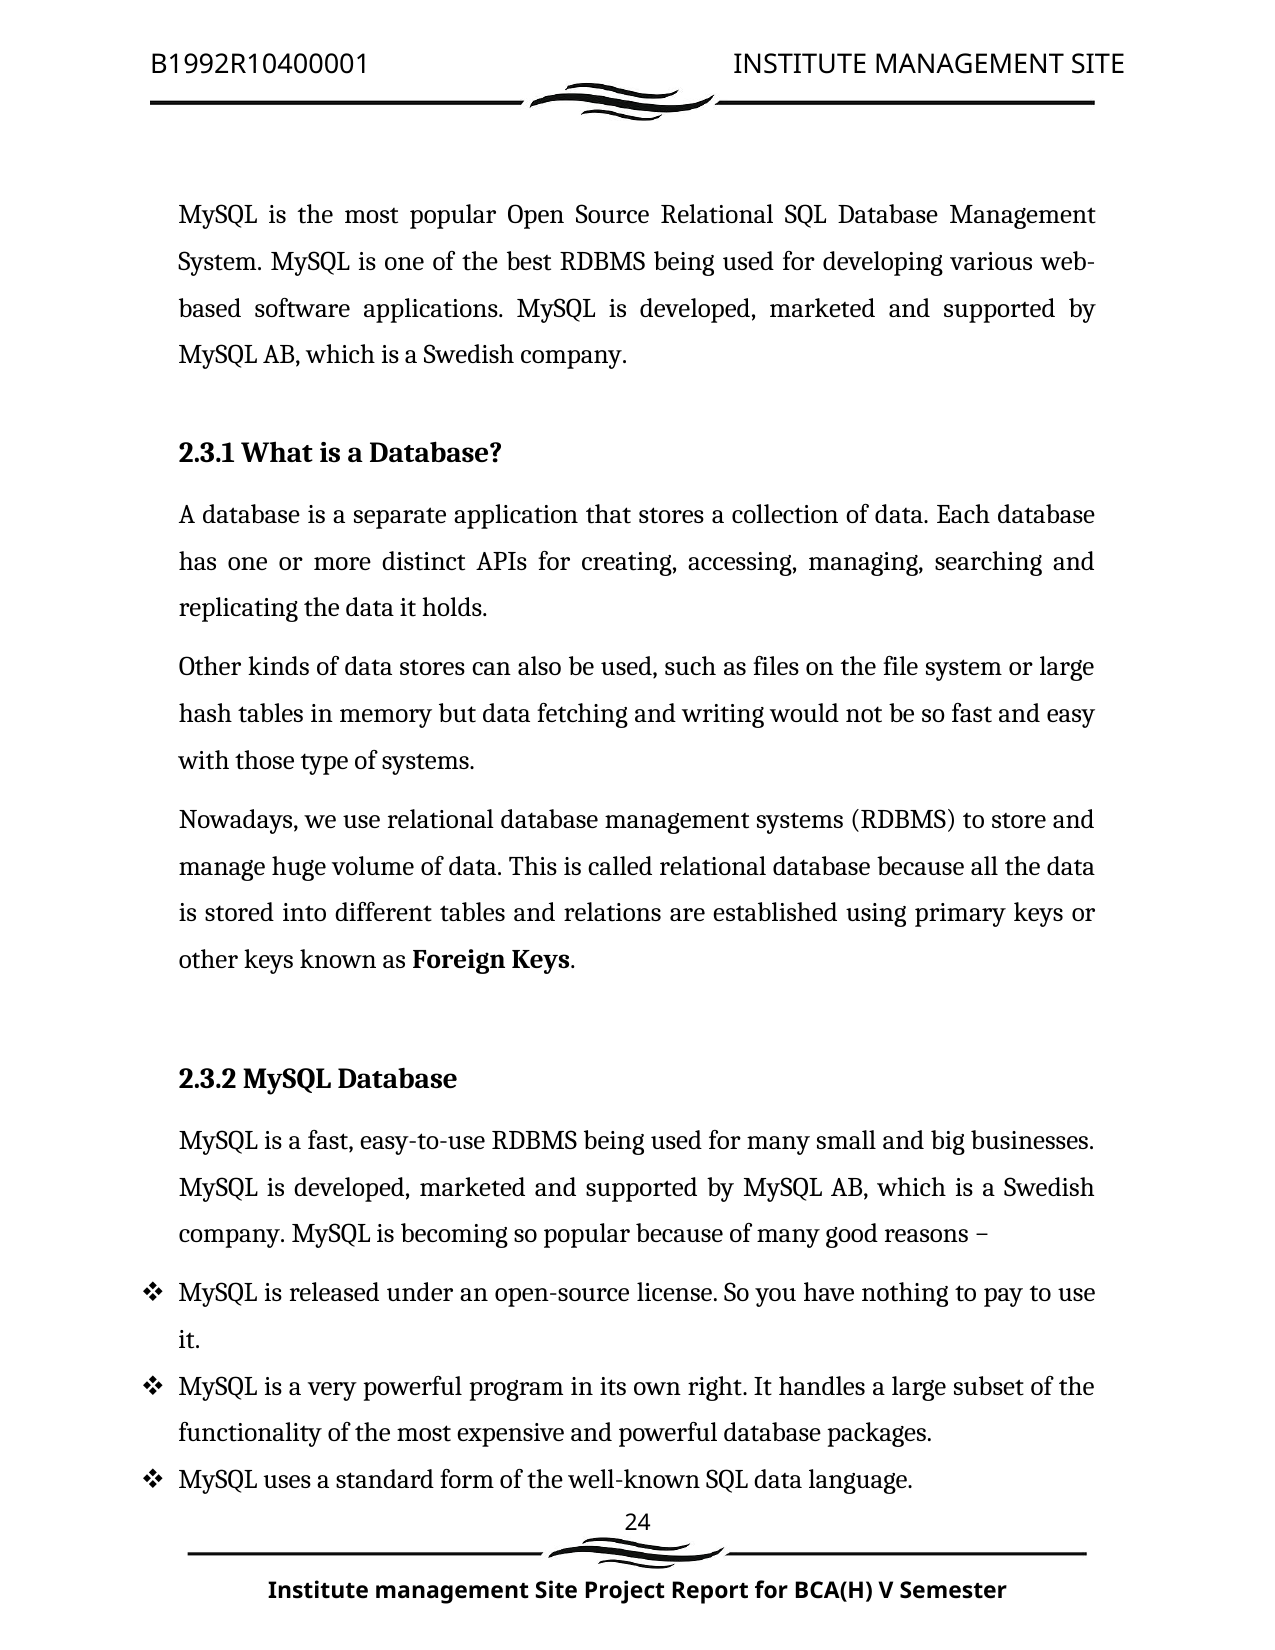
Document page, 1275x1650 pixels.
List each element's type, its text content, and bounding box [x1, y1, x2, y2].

text Nowadays, we use relational database management systems (RDBMS) to store and manage huge volume of data. This is called relational database because all the data is stored into different tables and relations are established using primary keys or other keys known as Foreign Keys. [178, 804, 1096, 975]
text 2.3.1 What is a Database? [178, 436, 1096, 469]
text MySQL is the most popular Open Source Relational SQL Database Management System. MySQL is one of the best RDBMS being used for developing various web-based software applications. MySQL is developed, marketed and supported by MySQL AB, which is a Swedish company. [178, 199, 1097, 371]
picture [187, 1536, 1088, 1573]
list MySQL uses a standard form of the well-known SQL data language. [141, 1464, 1097, 1495]
picture [150, 81, 1096, 126]
list MySQL is released under an open-source license. So you have nothing to pay to use it. [141, 1277, 1097, 1355]
list MySQL is a very powerful program in its own right. It handles a large subset of the functionality of the most expensive and powerful database packages. [141, 1371, 1097, 1449]
text Other kinds of data stores can also be used, such as files on the file system or large hash tables in memory but data fetching and writing would not be so fast and easy with those type of systems. [178, 651, 1096, 776]
text MySQL is a fast, easy-to-use RDBMS being used for many small and big businesses. MySQL is developed, marketed and supported by MySQL AB, which is a Swedish company. MySQL is becoming so popular because of many good reasons − [178, 1125, 1096, 1249]
text 2.3.2 MySQL Database [178, 1062, 1096, 1096]
text A database is a separate application that stores a collection of data. Each database has one or more distinct APIs for creating, accessing, managing, searching and replicating the data it holds. [178, 499, 1096, 623]
